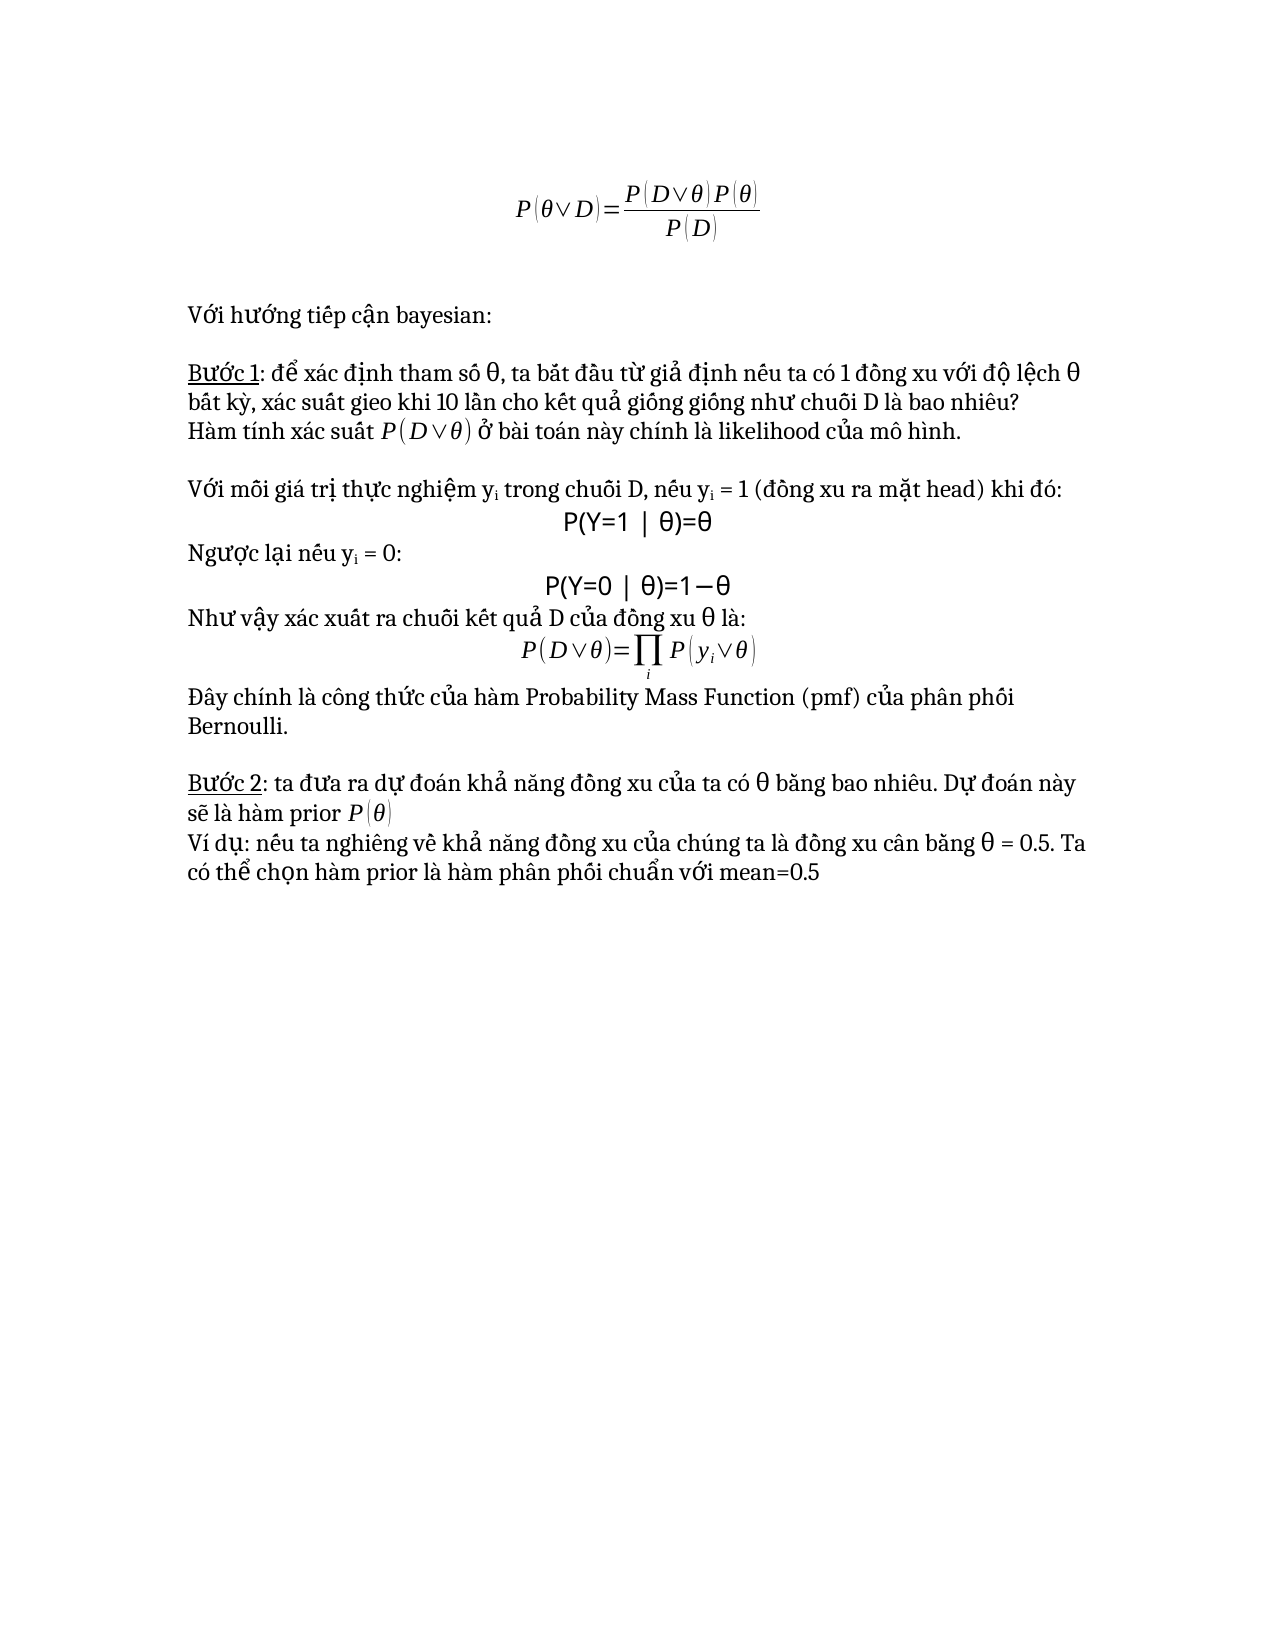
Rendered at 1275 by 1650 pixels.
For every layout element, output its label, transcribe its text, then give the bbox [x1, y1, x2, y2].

text P(Y=1 | θ)=θ [187, 504, 1087, 539]
text Hàm tính xác suất ở bài toán này chính là likelihood của mô hình. [187, 416, 1087, 446]
text Bước 2: ta đưa ra dự đoán khả năng đồng xu của ta có θ bằng bao nhiêu. Dự đoán này sẽ là hàm prior [187, 769, 1087, 829]
text Ngược lại nếu yi = 0: [187, 539, 1087, 568]
text Như vậy xác xuất ra chuỗi kết quả D của đồng xu θ là: [187, 603, 1087, 632]
text P(Y=0 | θ)=1−θ [187, 568, 1087, 603]
text Với hướng tiếp cận bayesian: [187, 301, 1087, 330]
text Đây chính là công thức của hàm Probability Mass Function (pmf) của phân phối Bernoulli. [187, 683, 1087, 741]
text Ví dụ: nếu ta nghiêng về khả năng đồng xu của chúng ta là đồng xu cân bằng θ = 0.5. Ta có thể chọn hàm prior là hàm phân phối chuẩn với mean=0.5 [187, 829, 1087, 886]
text Bước 1: để xác định tham số θ, ta bắt đầu từ giả định nếu ta có 1 đồng xu với độ lệch θ bất kỳ, xác suất gieo khi 10 lần cho kết quả giống giống như chuỗi D là bao nhiêu? [187, 359, 1087, 416]
text Với mỗi giá trị thực nghiệm yi trong chuỗi D, nếu yi = 1 (đồng xu ra mặt head) khi đó: [187, 475, 1087, 504]
